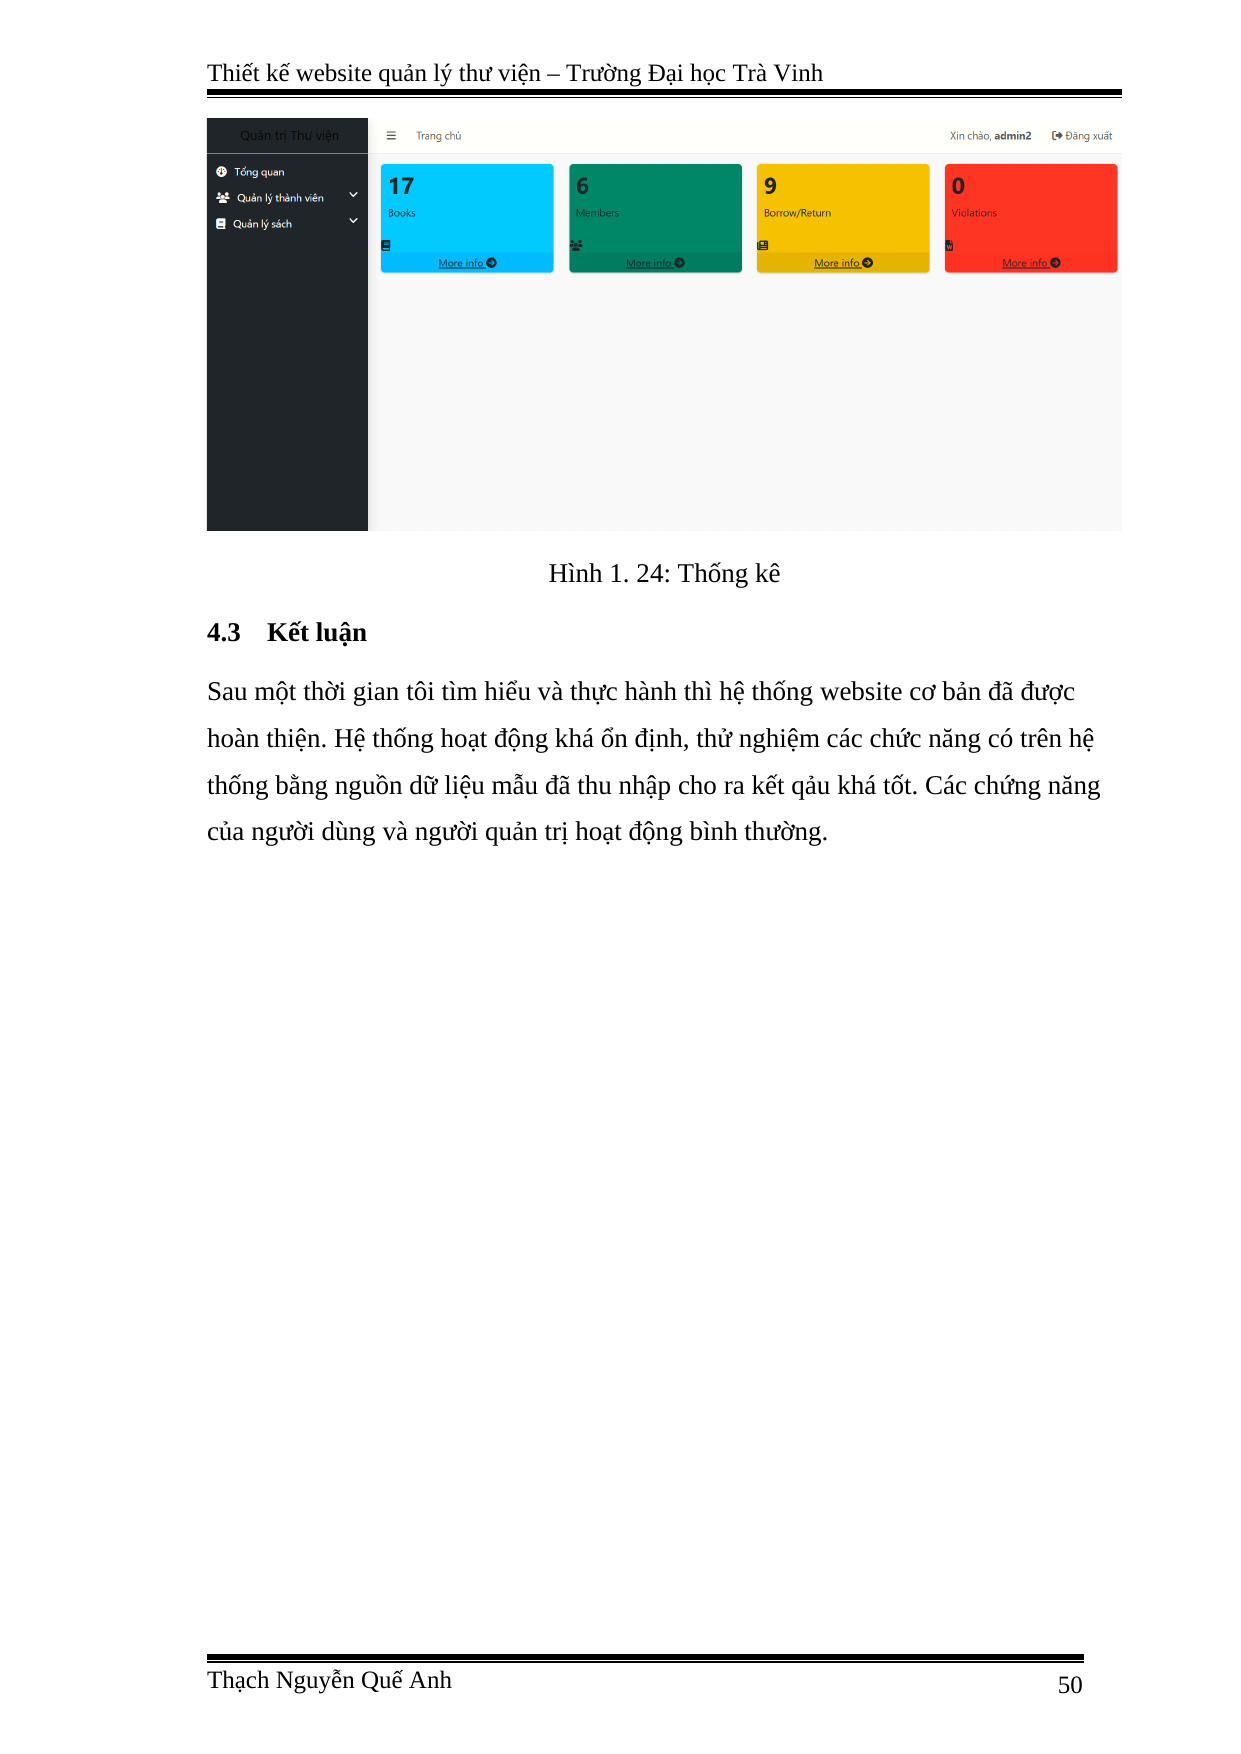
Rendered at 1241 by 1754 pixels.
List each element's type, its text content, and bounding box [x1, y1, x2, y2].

subtitle 4.3 Kết luận [207, 616, 1122, 647]
picture [206, 118, 1123, 531]
text Sau một thời gian tôi tìm hiểu và thực hành thì hệ thống website cơ bản đã được hoàn thiện. Hệ thống hoạt động khá ổn định, thử nghiệm các chức năng có trên hệ thống bằng nguồn dữ liệu mẫu đã thu nhập cho ra kết qảu khá tốt. Các chứng năng của người dùng và người quản trị hoạt động bình thường. [207, 675, 1122, 847]
text Hình 1. 24: Thống kê [207, 557, 1122, 588]
